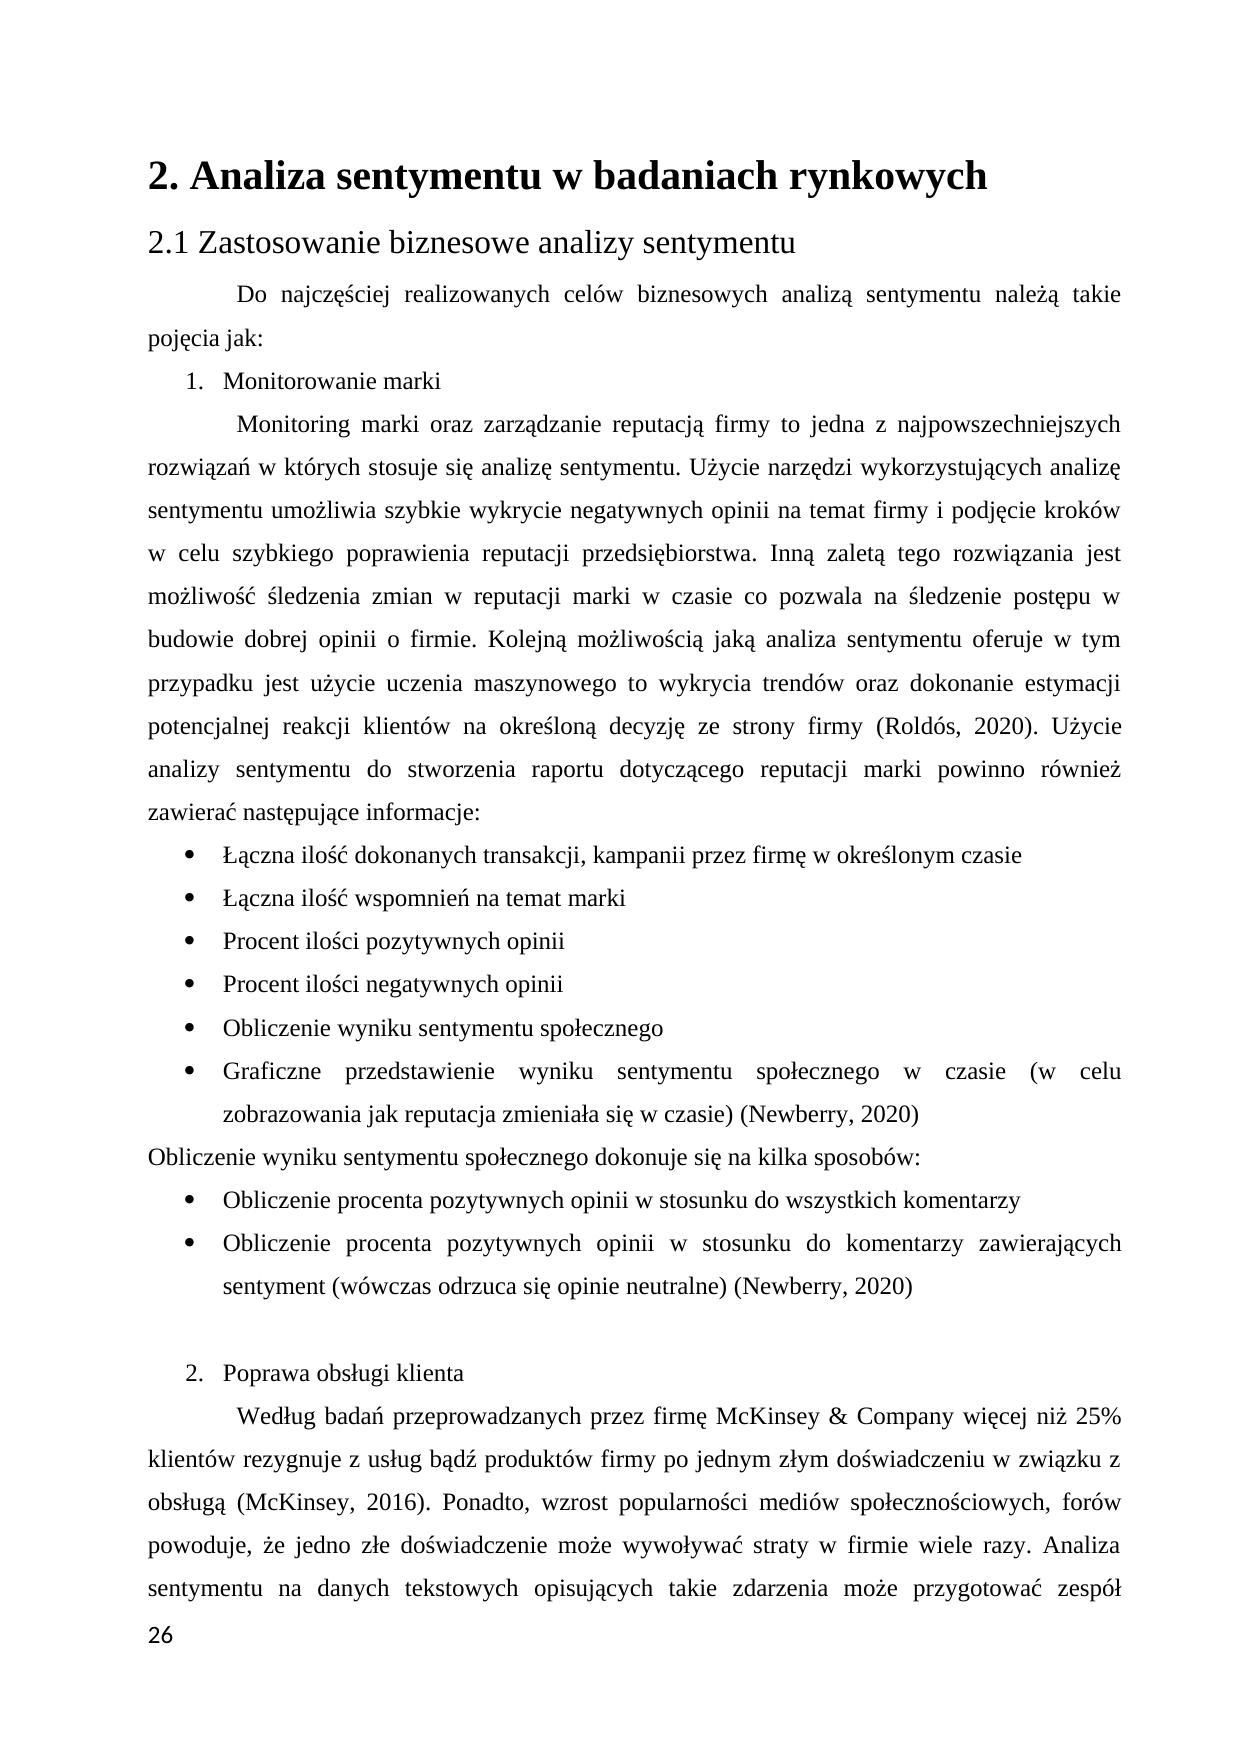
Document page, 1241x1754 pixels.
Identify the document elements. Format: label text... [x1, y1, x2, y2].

list Procent ilości pozytywnych opinii [185, 926, 1122, 955]
list Łączna ilość wspomnień na temat marki [185, 883, 1122, 912]
list Obliczenie wyniku sentymentu społecznego [185, 1013, 1122, 1041]
list Obliczenie procenta pozytywnych opinii w stosunku do komentarzy zawierających sentyment (wówczas odrzuca się opinie neutralne) [185, 1228, 1122, 1300]
text 2.1 Zastosowanie biznesowe analizy sentymentu [148, 222, 1122, 260]
list Procent ilości negatywnych opinii [185, 969, 1122, 998]
list Monitorowanie marki [185, 366, 1122, 394]
text Obliczenie wyniku sentymentu społecznego dokonuje się na kilka sposobów: [148, 1142, 1122, 1171]
text 2. Analiza sentymentu w badaniach rynkowych [148, 150, 1122, 198]
list Poprawa obsługi klienta [185, 1358, 1122, 1386]
text Monitoring marki oraz zarządzanie reputacją firmy to jedna z najpowszechniejszych rozwiązań w których stosuje się analizę sentymentu. Użycie narzędzi wykorzystujących analizę sentymentu umożliwia szybkie wykrycie negatywnych opinii na temat firmy i podjęcie kroków w celu szybkiego poprawienia reputacji przedsiębiorstwa. Inną zaletą tego rozwiązania jest możliwość śledzenia zmian w reputacji marki w czasie co pozwala na śledzenie postępu w budowie dobrej opinii o firmie. Kolejną możliwością jaką analiza sentymentu oferuje w tym przypadku jest użycie uczenia maszynowego to wykrycia trendów oraz dokonanie estymacji potencjalnej reakcji klientów na określoną decyzję ze strony firmy. Użycie analizy sentymentu do stworzenia raportu dotyczącego reputacji marki powinno również zawierać następujące informacje: [148, 409, 1122, 826]
text Do najczęściej realizowanych celów biznesowych analizą sentymentu należą takie pojęcia jak: [148, 279, 1122, 351]
list Graficzne przedstawienie wyniku sentymentu społecznego w czasie (w celu zobrazowania jak reputacja zmieniała się w czasie) [185, 1056, 1122, 1128]
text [148, 1401, 1122, 1602]
list Łączna ilość dokonanych transakcji, kampanii przez firmę w określonym czasie [185, 840, 1122, 869]
list Obliczenie procenta pozytywnych opinii w stosunku do wszystkich komentarzy [185, 1185, 1122, 1214]
